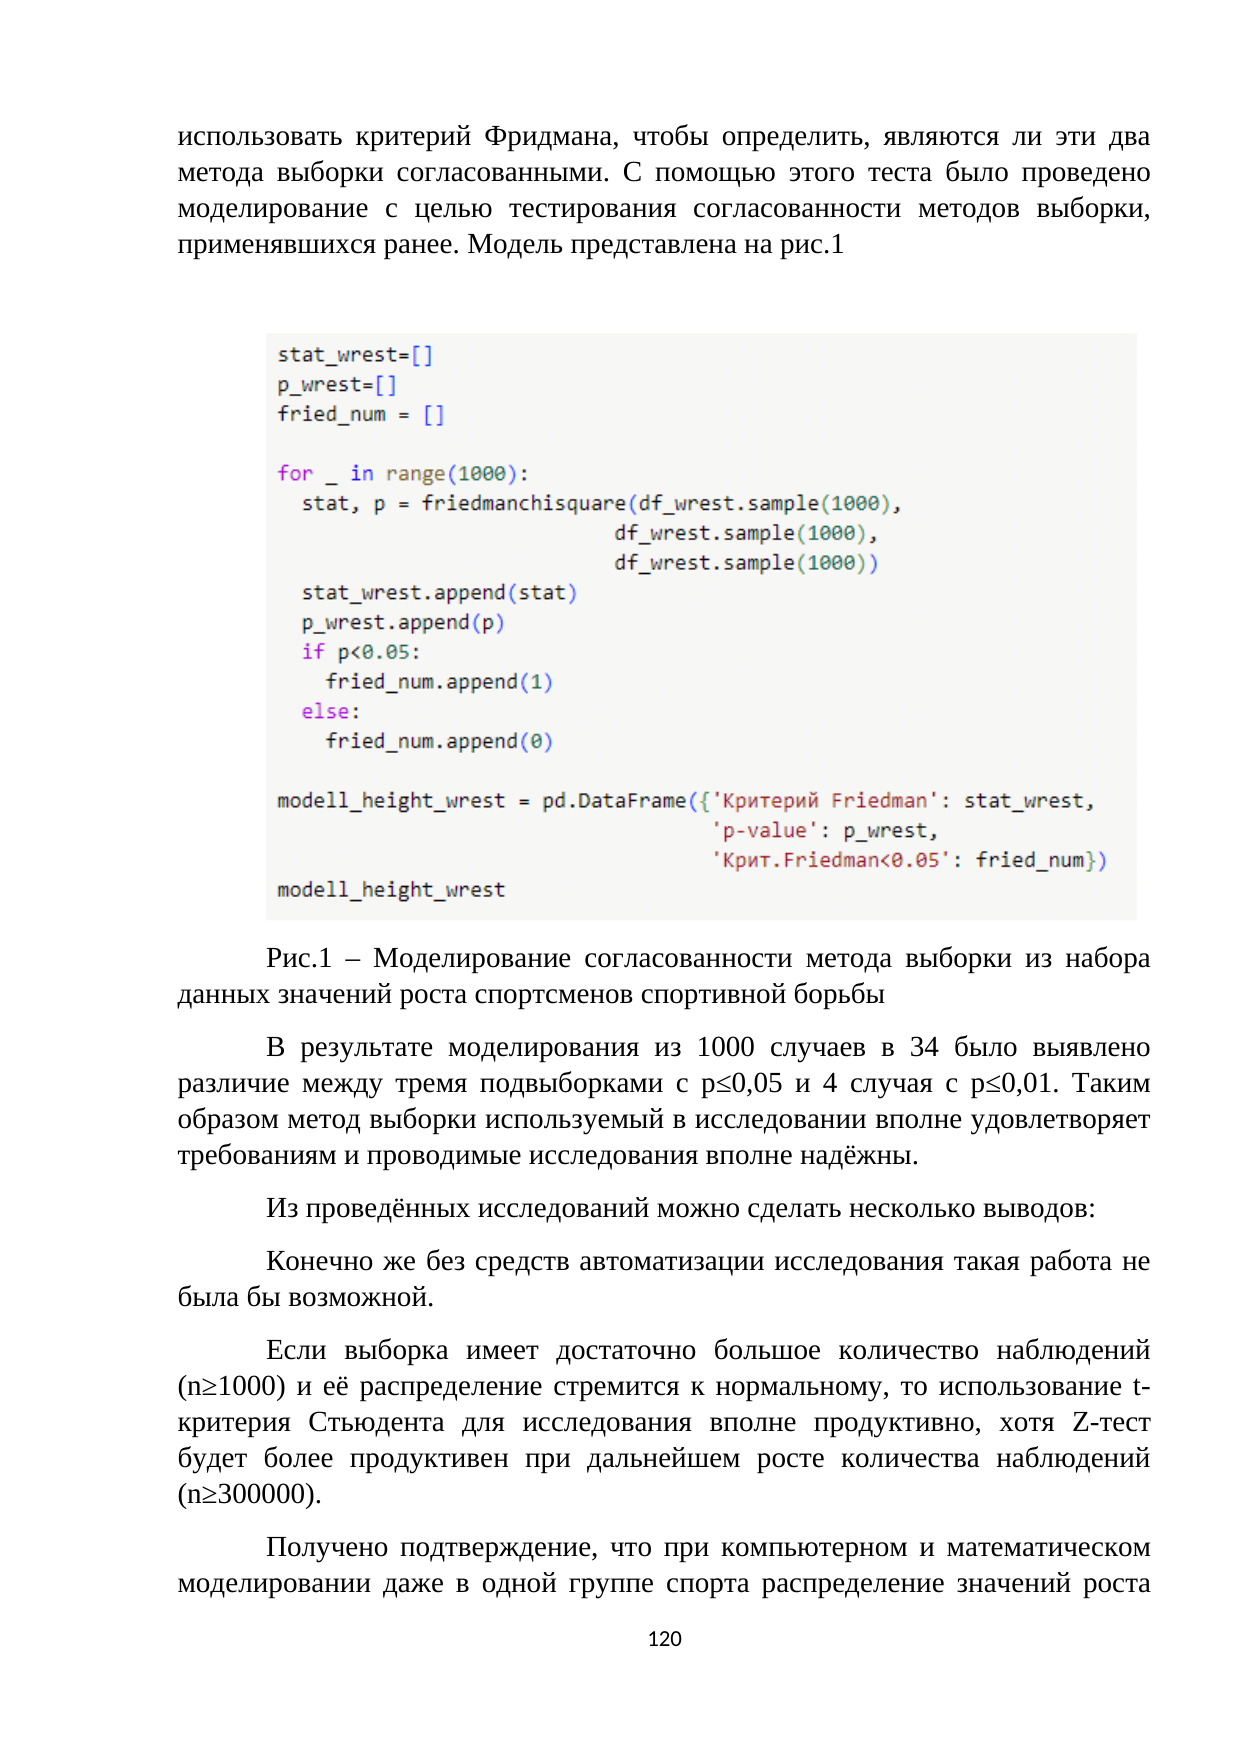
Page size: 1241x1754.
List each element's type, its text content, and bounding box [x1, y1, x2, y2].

text В результате моделирования из 1000 случаев в 34 было выявлено различие между тремя подвыборками с р≤0,05 и 4 случая с р≤0,01. Таким образом метод выборки используемый в исследовании вполне удовлетворяет требованиям и проводимые исследования вполне надёжны. [177, 1029, 1152, 1171]
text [177, 1529, 1152, 1599]
text Конечно же без средств автоматизации исследования такая работа не была бы возможной. [177, 1243, 1152, 1313]
text Рис.1 – Моделирование согласованности метода выборки из набора данных значений роста спортсменов спортивной борьбы [177, 940, 1152, 1010]
text Из проведённых исследований можно сделать несколько выводов: [177, 1190, 1152, 1224]
picture [265, 332, 1138, 922]
text Если выборка имеет достаточно большое количество наблюдений (n≥1000) и её распределение стремится к нормальному, то использование t-критерия Стьюдента для исследования вполне продуктивно, хотя Z-тест будет более продуктивен при дальнейшем росте количества наблюдений (n≥300000). [177, 1332, 1152, 1510]
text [177, 118, 1152, 260]
